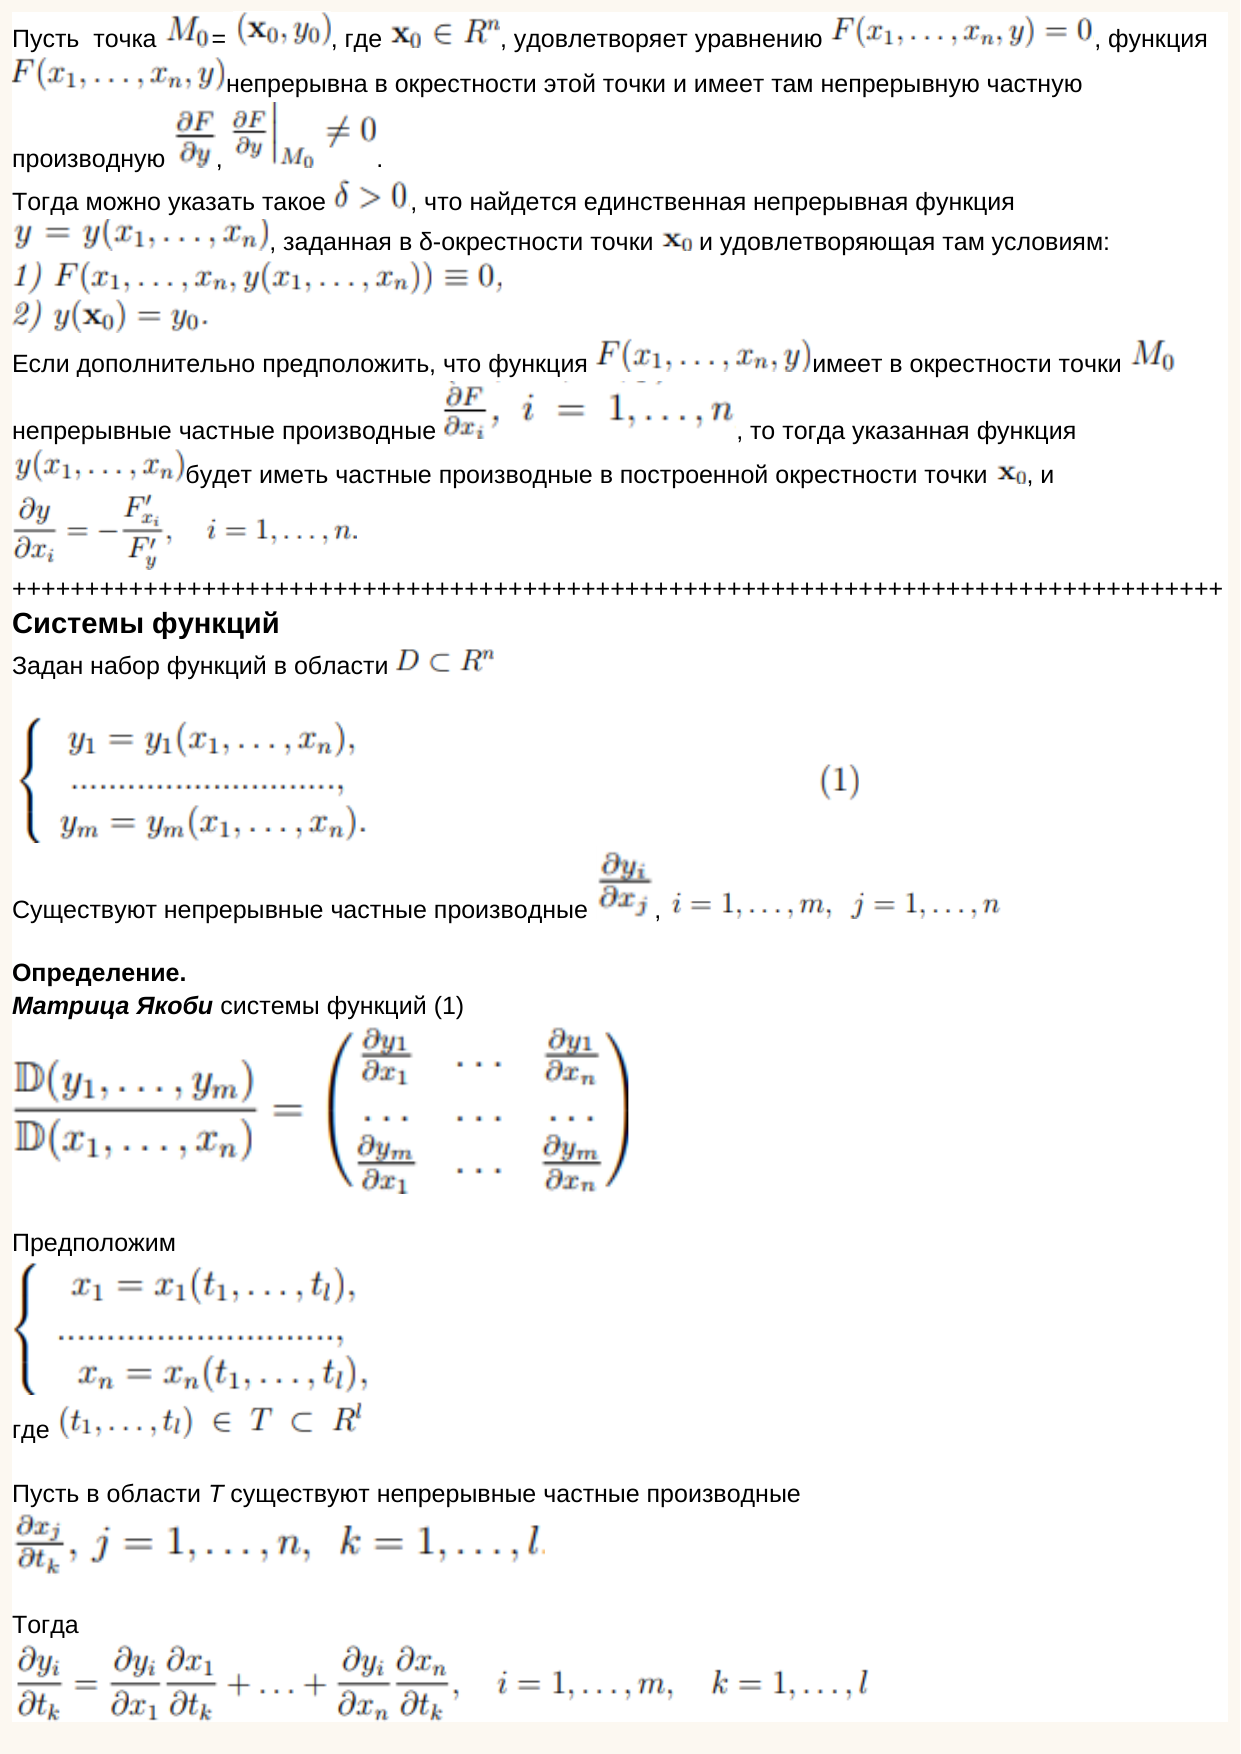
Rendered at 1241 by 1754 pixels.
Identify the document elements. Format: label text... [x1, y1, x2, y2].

picture [11, 492, 357, 570]
picture [595, 336, 812, 372]
picture [56, 1398, 363, 1439]
picture [11, 1643, 870, 1722]
text Матрица Якоби системы функций (1) [12, 991, 1228, 1020]
text Системы функций [12, 607, 1228, 640]
text Задан набор функций в области [12, 645, 1228, 679]
picture [11, 1261, 375, 1395]
picture [667, 889, 1002, 919]
picture [395, 645, 494, 675]
text Если дополнительно предположить, что функция имеет в окрестности точки [12, 337, 1228, 377]
picture [995, 460, 1027, 484]
picture [595, 846, 654, 919]
picture [229, 102, 377, 168]
text где [12, 1399, 1228, 1444]
picture [232, 11, 331, 48]
text Определение. [12, 958, 1228, 987]
picture [660, 227, 693, 251]
text Тогда [12, 1610, 1228, 1639]
text Пусть точка = , где , удовлетворяет уравнению , функция непрерывна в окрестности этой точки и имеет там непрерывную частную производную , . [12, 12, 1228, 173]
picture [829, 13, 1094, 48]
text +++++++++++++++++++++++++++++++++++++++++++++++++++++++++++++++++++++++++++++++++++ [12, 573, 1228, 602]
picture [11, 219, 270, 251]
text Существуют непрерывные частные производные , [12, 847, 1228, 924]
picture [18, 714, 859, 843]
picture [443, 381, 737, 439]
picture [11, 1511, 545, 1576]
picture [1128, 337, 1178, 372]
picture [11, 260, 502, 333]
picture [163, 13, 212, 48]
text Предположим [12, 1228, 1228, 1257]
text Тогда можно указать такое , что найдется единственная непрерывная функция , заданная в δ-окрестности точки и удовлетворяющая там условиям: [12, 177, 1228, 256]
picture [333, 177, 410, 211]
picture [11, 1024, 629, 1194]
picture [11, 57, 226, 93]
picture [172, 103, 216, 168]
picture [389, 16, 500, 48]
picture [11, 448, 185, 484]
text непрерывные частные производные , то тогда указанная функция будет иметь частные производные в построенной окрестности точки , и [12, 382, 1228, 570]
